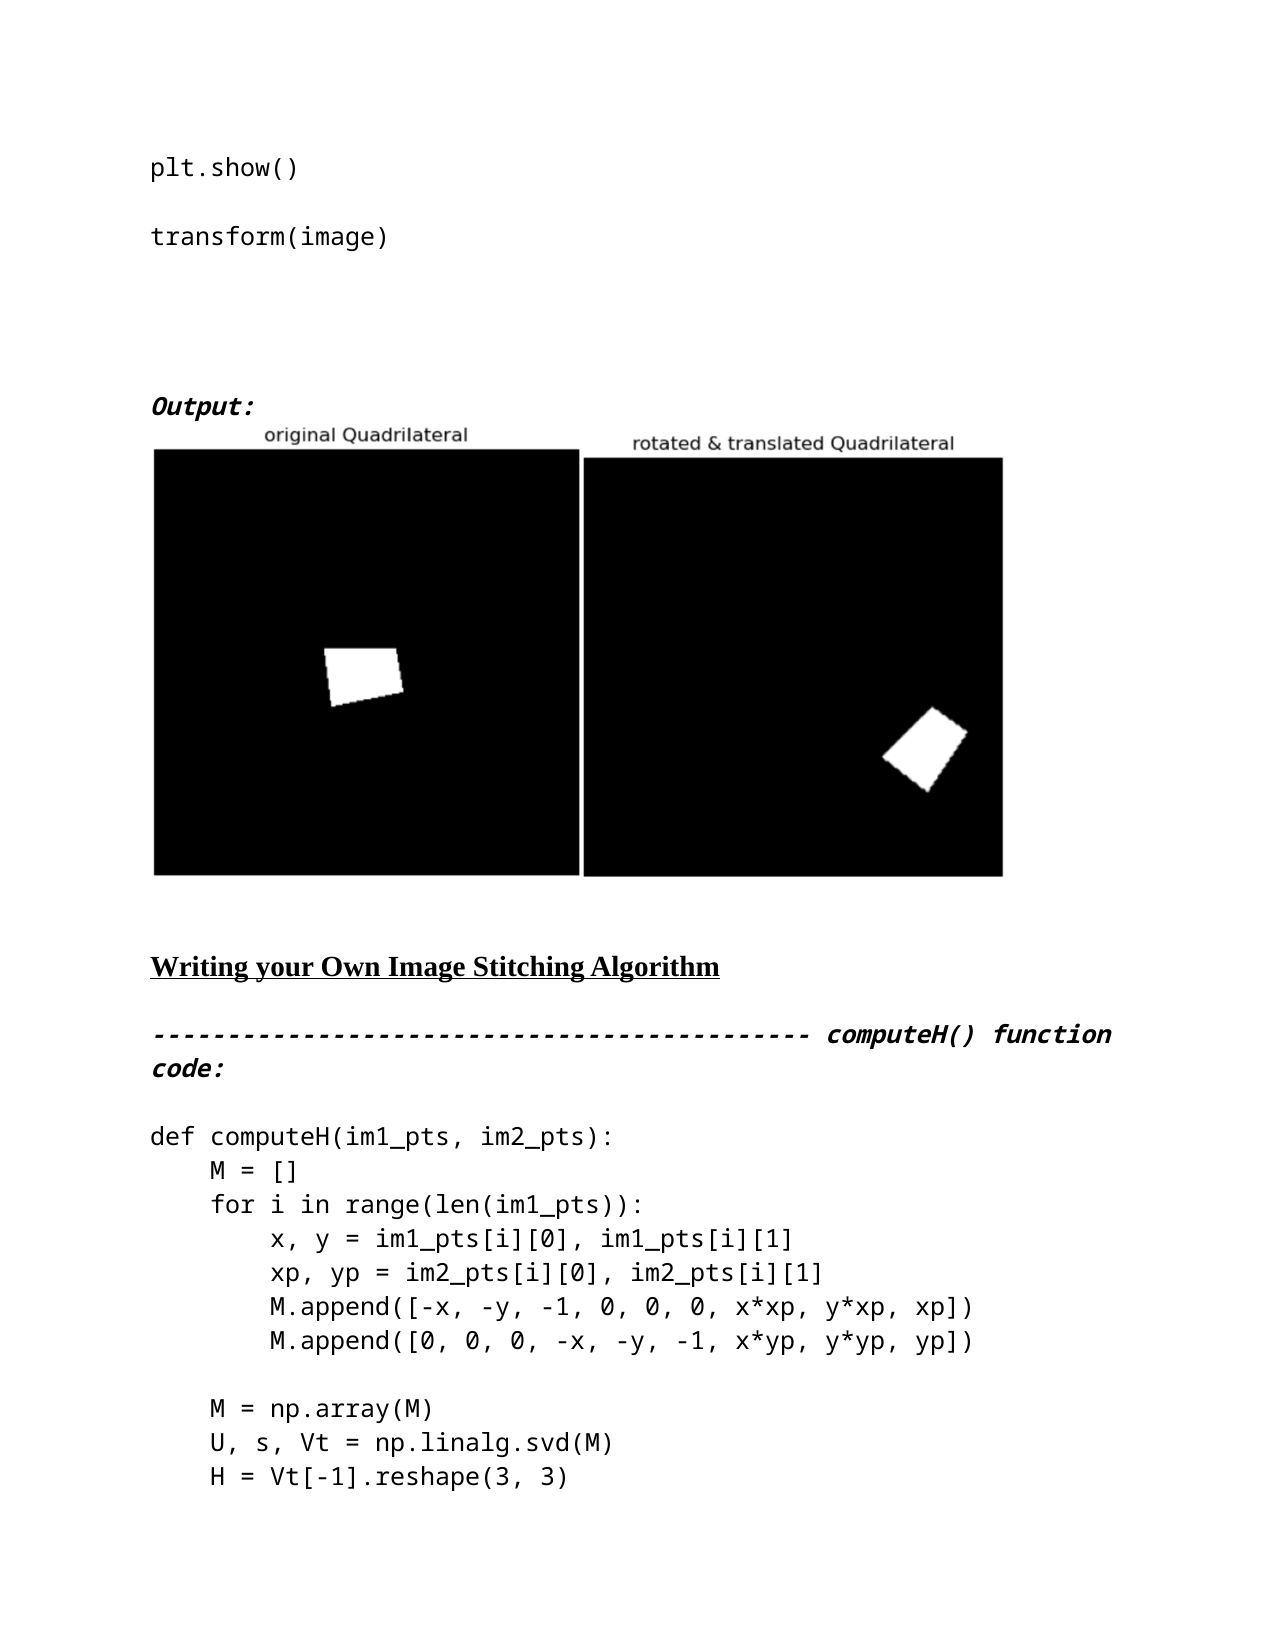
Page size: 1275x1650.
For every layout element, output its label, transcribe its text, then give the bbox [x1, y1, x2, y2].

text plt.show() [150, 150, 1125, 184]
text x, y = im1_pts[i][0], im1_pts[i][1] [150, 1221, 1125, 1255]
text M.append([-x, -y, -1, 0, 0, 0, x*xp, y*xp, xp]) [150, 1289, 1125, 1323]
text M.append([0, 0, 0, -x, -y, -1, x*yp, y*yp, yp]) [150, 1323, 1125, 1357]
text M = np.array(M) [150, 1391, 1125, 1425]
text for i in range(len(im1_pts)): [150, 1187, 1125, 1221]
picture [150, 422, 1006, 881]
text -------------------------------------------- computeH() function code: [150, 1016, 1125, 1084]
text Output: [150, 388, 1125, 422]
text M = [] [150, 1152, 1125, 1187]
text transform(image) [150, 218, 1125, 252]
text def computeH(im1_pts, im2_pts): [150, 1118, 1125, 1152]
text Writing your Own Image Stitching Algorithm [150, 949, 1125, 982]
text H = Vt[-1].reshape(3, 3) [150, 1459, 1125, 1493]
text U, s, Vt = np.linalg.svd(M) [150, 1425, 1125, 1459]
text xp, yp = im2_pts[i][0], im2_pts[i][1] [150, 1255, 1125, 1289]
